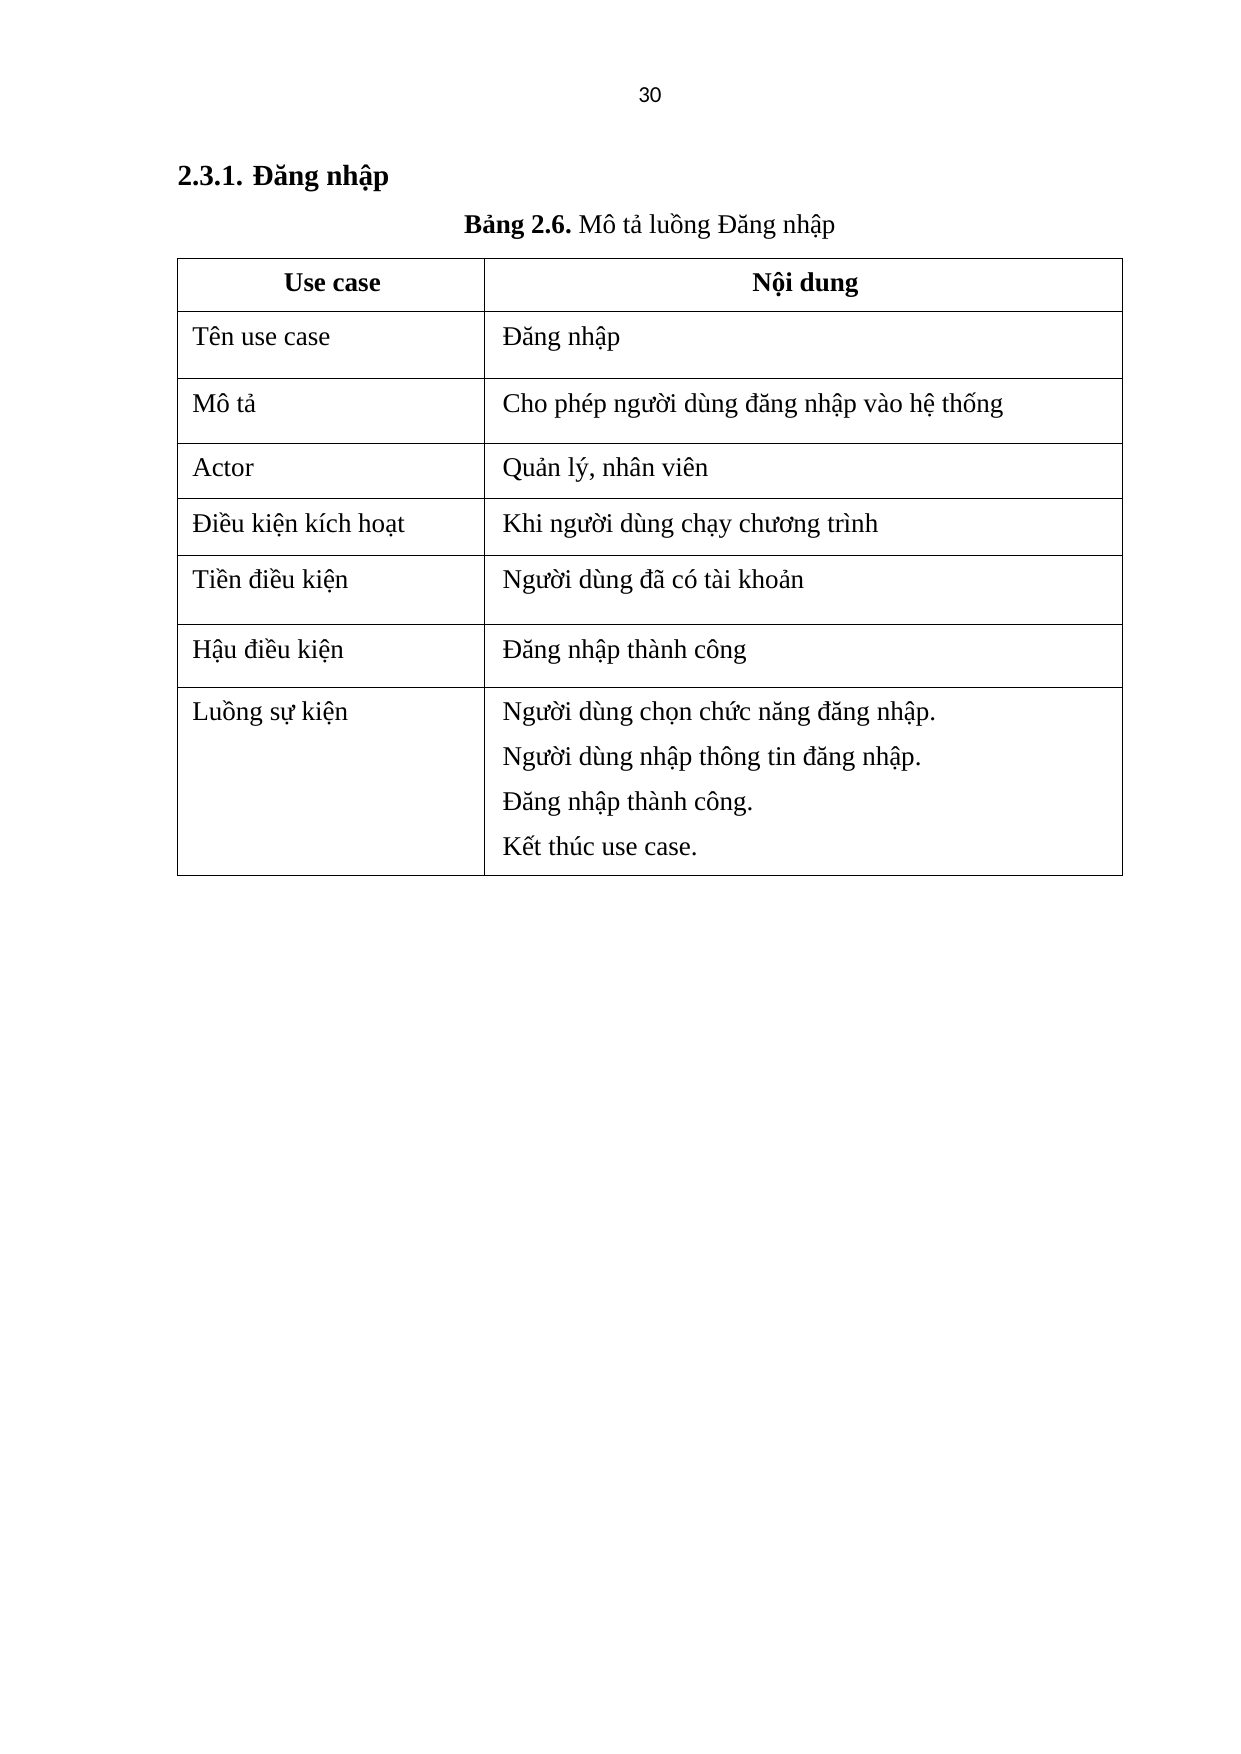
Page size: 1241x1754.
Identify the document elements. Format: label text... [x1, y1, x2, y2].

table_cell Khi người dùng chạy chương trình [485, 499, 1122, 555]
table_cell Mô tả [178, 379, 484, 443]
table_cell Tên use case [178, 312, 484, 378]
table_cell Đăng nhập [485, 312, 1122, 378]
table_header Use case [178, 259, 484, 311]
table_header Nội dung [485, 259, 1122, 311]
table_cell Cho phép người dùng đăng nhập vào hệ thống [485, 379, 1122, 443]
table_cell Tiền điều kiện [178, 556, 484, 624]
table_cell Người dùng chọn chức năng đăng nhập. Người dùng nhập thông tin đăng nhập. Đăng nhập thành công. Kết thúc use case. [485, 688, 1122, 875]
table_cell Điều kiện kích hoạt [178, 499, 484, 555]
table_cell Luồng sự kiện [178, 688, 484, 875]
table_cell Đăng nhập thành công [485, 625, 1122, 687]
table_cell Quản lý, nhân viên [485, 444, 1122, 498]
table_cell Người dùng đã có tài khoản [485, 556, 1122, 624]
subtitle Đăng nhập [177, 158, 1122, 192]
table_cell Actor [178, 444, 484, 498]
table_cell Hậu điều kiện [178, 625, 484, 687]
